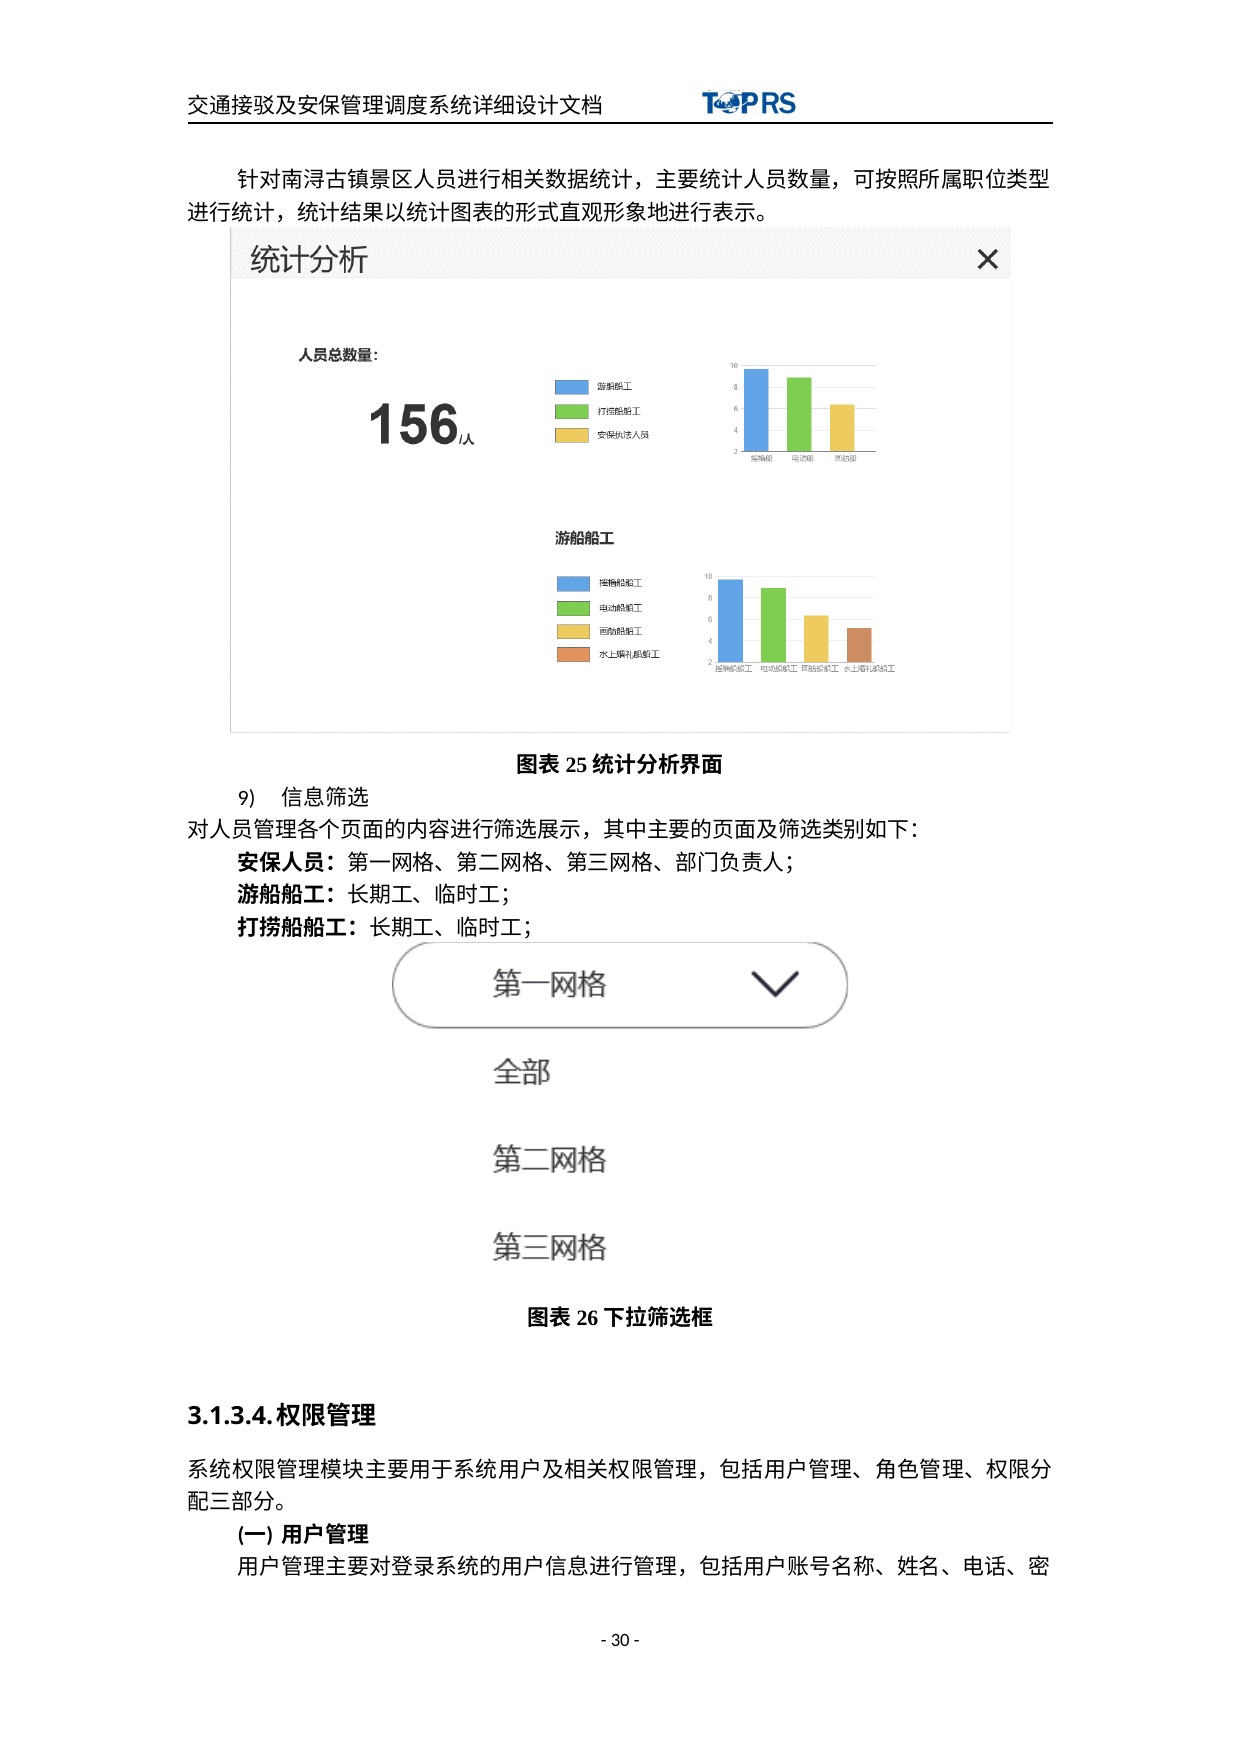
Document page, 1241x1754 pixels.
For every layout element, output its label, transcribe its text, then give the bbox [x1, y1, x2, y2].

subtitle 权限管理 [187, 1381, 1053, 1446]
text 安保人员：第一网格、第二网格、第三网格、部门负责人； [187, 844, 1053, 877]
text 对人员管理各个页面的内容进行筛选展示，其中主要的页面及筛选类别如下： [187, 812, 1053, 844]
picture [701, 90, 796, 114]
list 用户管理 [237, 1516, 1053, 1549]
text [187, 1549, 1053, 1581]
list 信息筛选 [237, 779, 1053, 812]
text 游船船工：长期工、临时工； [187, 877, 1053, 909]
picture [392, 942, 849, 1292]
list 针对南浔古镇景区人员进行相关数据统计，主要统计人员数量，可按照所属职位类型进行统计，统计结果以统计图表的形式直观形象地进行表示。 [187, 162, 1053, 227]
text 打捞船船工：长期工、临时工； [187, 909, 1053, 942]
text 系统权限管理模块主要用于系统用户及相关权限管理，包括用户管理、角色管理、权限分配三部分。 [187, 1451, 1053, 1516]
picture [230, 227, 1011, 733]
